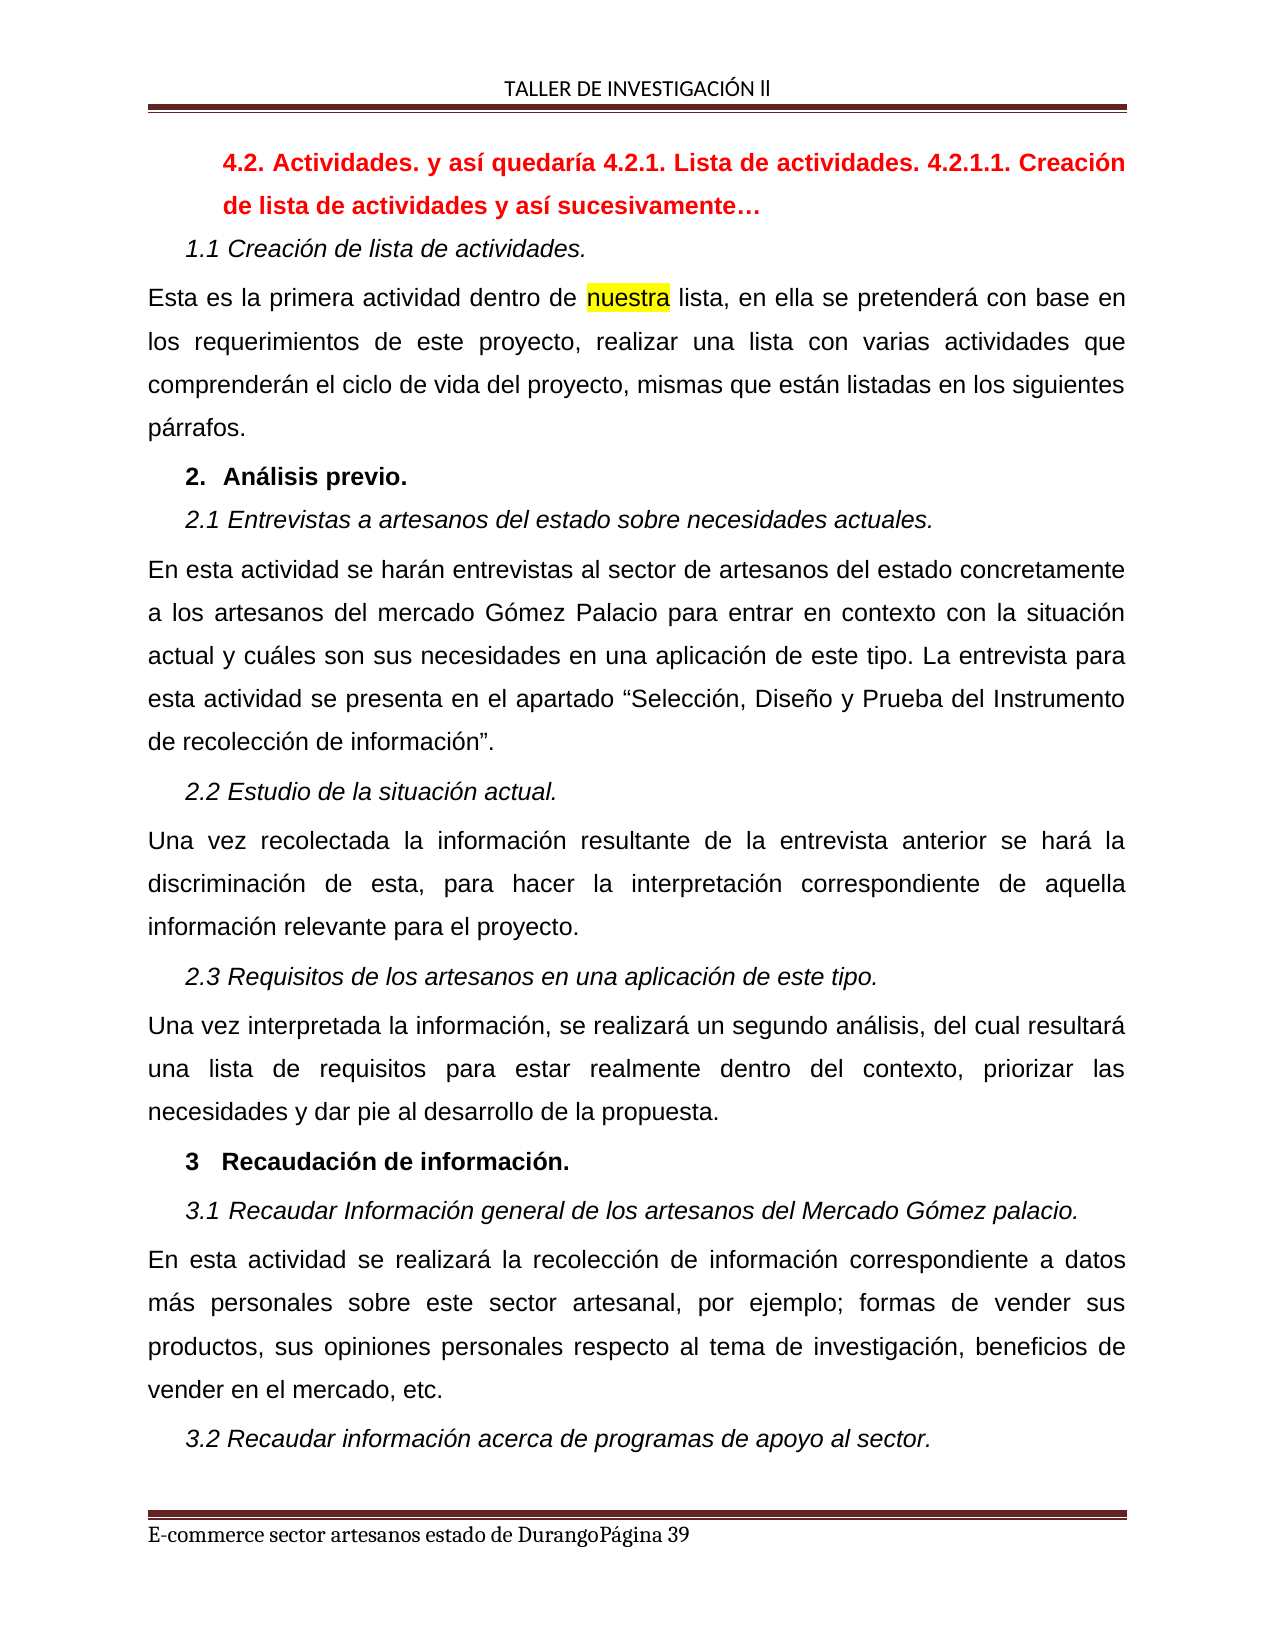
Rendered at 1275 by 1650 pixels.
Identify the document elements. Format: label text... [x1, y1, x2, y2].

text Una vez interpretada la información, se realizará un segundo análisis, del cual resultará una lista de requisitos para estar realmente dentro del contexto, priorizar las necesidades y dar pie al desarrollo de la propuesta. [148, 1011, 1127, 1126]
text 3.1 Recaudar Información general de los artesanos del Mercado Gómez palacio. [185, 1196, 1127, 1224]
text 3.2 Recaudar información acerca de programas de apoyo al sector. [185, 1424, 1127, 1453]
list Análisis previo. [185, 462, 1127, 491]
list Entrevistas a artesanos del estado sobre necesidades actuales. [185, 505, 1127, 534]
text 3 Recaudación de información. [185, 1146, 1127, 1175]
list Estudio de la situación actual. [185, 776, 1127, 805]
list Creación de lista de actividades. [185, 234, 1127, 263]
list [185, 148, 1127, 219]
text Esta es la primera actividad dentro de nuestra lista, en ella se pretenderá con base en los requerimientos de este proyecto, realizar una lista con varias actividades que comprenderán el ciclo de vida del proyecto, mismas que están listadas en los siguientes párrafos. [148, 283, 1127, 441]
text Una vez recolectada la información resultante de la entrevista anterior se hará la discriminación de esta, para hacer la interpretación correspondiente de aquella información relevante para el proyecto. [148, 826, 1127, 941]
text En esta actividad se harán entrevistas al sector de artesanos del estado concretamente a los artesanos del mercado Gómez Palacio para entrar en contexto con la situación actual y cuáles son sus necesidades en una aplicación de este tipo. La entrevista para esta actividad se presenta en el apartado “Selección, Diseño y Prueba del Instrumento de recolección de información”. [148, 554, 1127, 756]
text En esta actividad se realizará la recolección de información correspondiente a datos más personales sobre este sector artesanal, por ejemplo; formas de vender sus productos, sus opiniones personales respecto al tema de investigación, beneficios de vender en el mercado, etc. [148, 1245, 1127, 1403]
list Requisitos de los artesanos en una aplicación de este tipo. [185, 961, 1127, 990]
